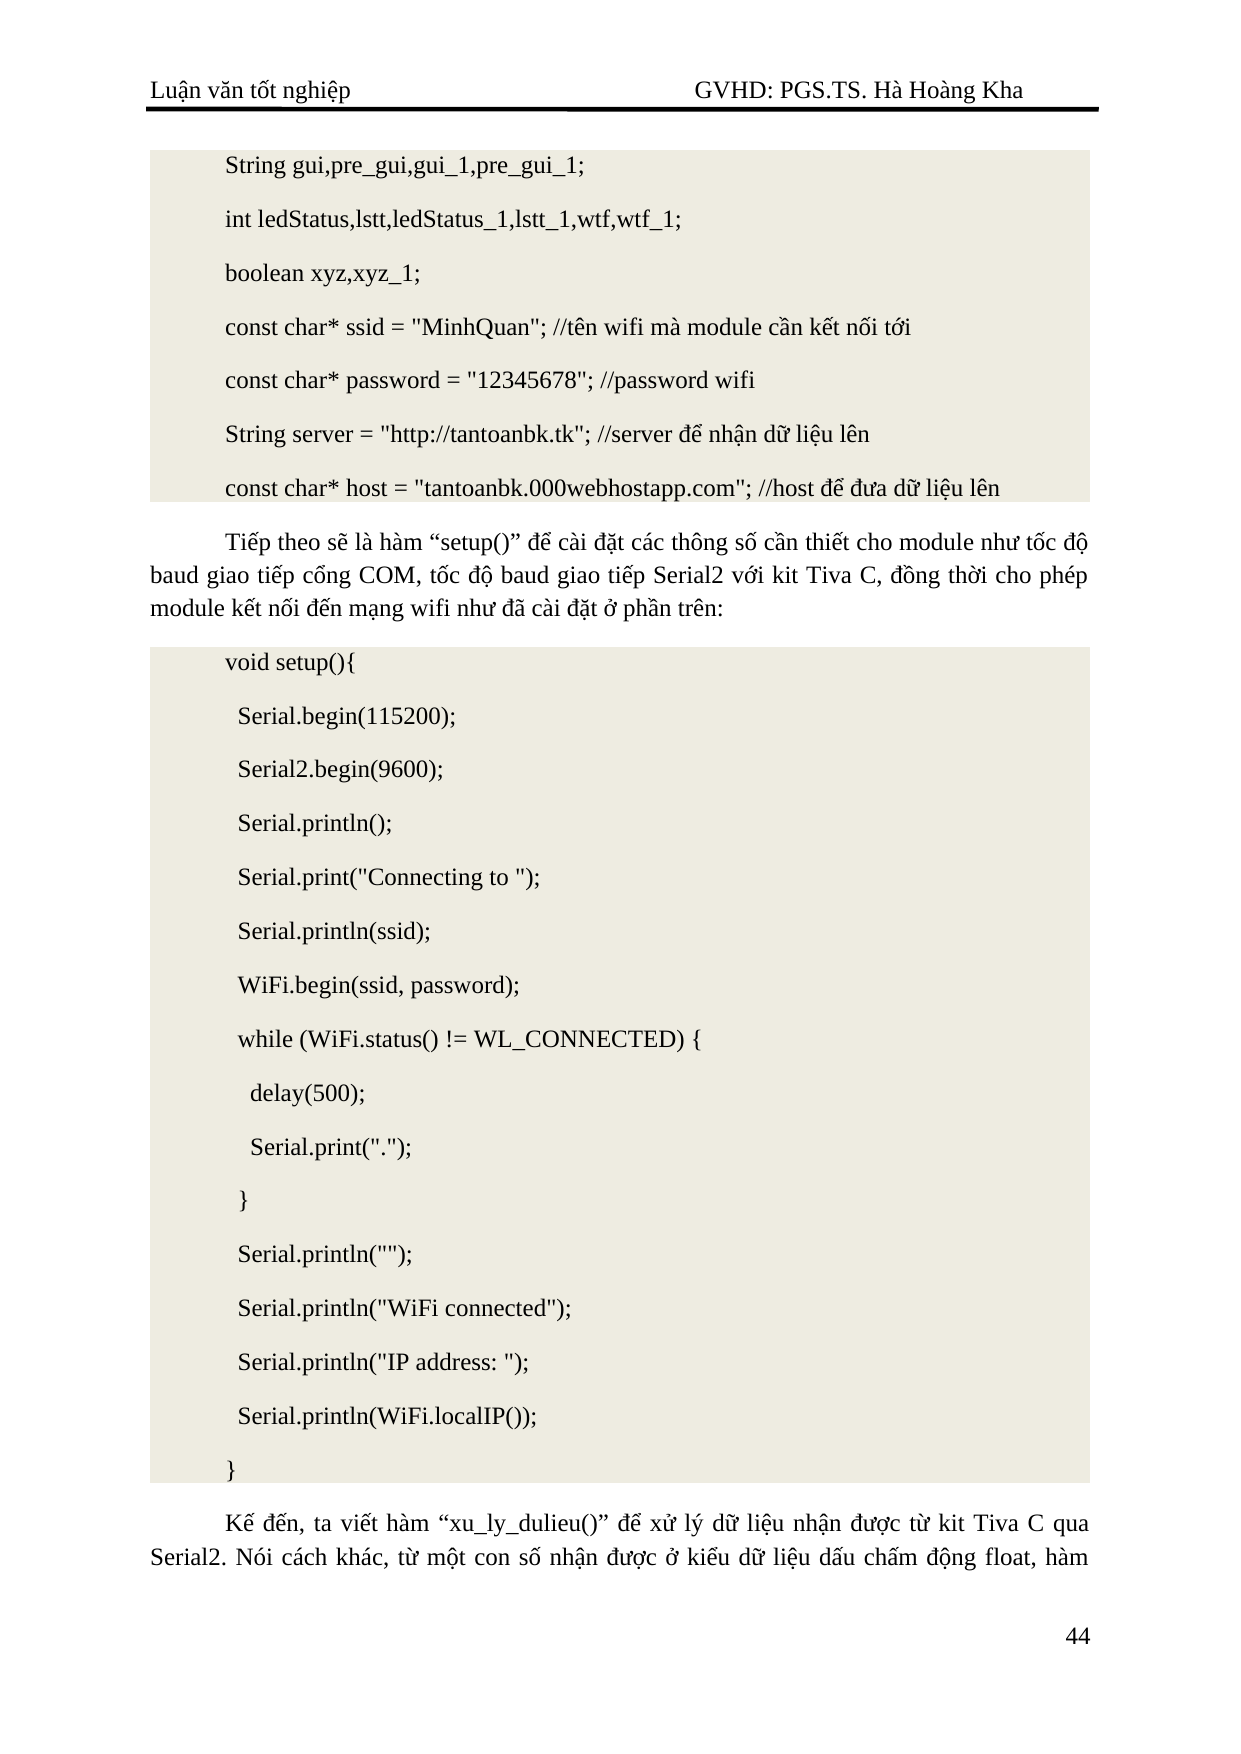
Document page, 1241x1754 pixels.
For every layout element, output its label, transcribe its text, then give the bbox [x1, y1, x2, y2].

text int ledStatus,lstt,ledStatus_1,lstt_1,wtf,wtf_1; [150, 204, 1090, 233]
text } [150, 1185, 1090, 1214]
text void setup(){ [150, 647, 1090, 676]
text } [150, 1455, 1090, 1483]
text delay(500); [150, 1078, 1090, 1106]
text Serial2.begin(9600); [150, 754, 1090, 783]
text const char* host = "tantoanbk.000webhostapp.com"; //host để đưa dữ liệu lên [150, 473, 1090, 502]
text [150, 1508, 1090, 1570]
text Serial.print("Connecting to "); [150, 862, 1090, 891]
text String gui,pre_gui,gui_1,pre_gui_1; [150, 150, 1090, 179]
text const char* ssid = "MinhQuan"; //tên wifi mà module cần kết nối tới [150, 312, 1090, 340]
text const char* password = "12345678"; //password wifi [150, 365, 1090, 394]
text Serial.println(); [150, 808, 1090, 837]
text boolean xyz,xyz_1; [150, 258, 1090, 286]
text while (WiFi.status() != WL_CONNECTED) { [150, 1024, 1090, 1053]
text WiFi.begin(ssid, password); [150, 970, 1090, 999]
text String server = "http://tantoanbk.tk"; //server để nhận dữ liệu lên [150, 419, 1090, 448]
text Serial.println("IP address: "); [150, 1347, 1090, 1376]
text Serial.println(WiFi.localIP()); [150, 1401, 1090, 1429]
text Serial.begin(115200); [150, 701, 1090, 729]
text Tiếp theo sẽ là hàm “setup()” để cài đặt các thông số cần thiết cho module như tốc độ baud giao tiếp cổng COM, tốc độ baud giao tiếp Serial2 với kit Tiva C, đồng thời cho phép module kết nối đến mạng wifi như đã cài đặt ở phần trên: [150, 527, 1090, 622]
text Serial.print("."); [150, 1132, 1090, 1160]
text Serial.println(ssid); [150, 916, 1090, 945]
text Serial.println("WiFi connected"); [150, 1293, 1090, 1322]
text Serial.println(""); [150, 1239, 1090, 1268]
